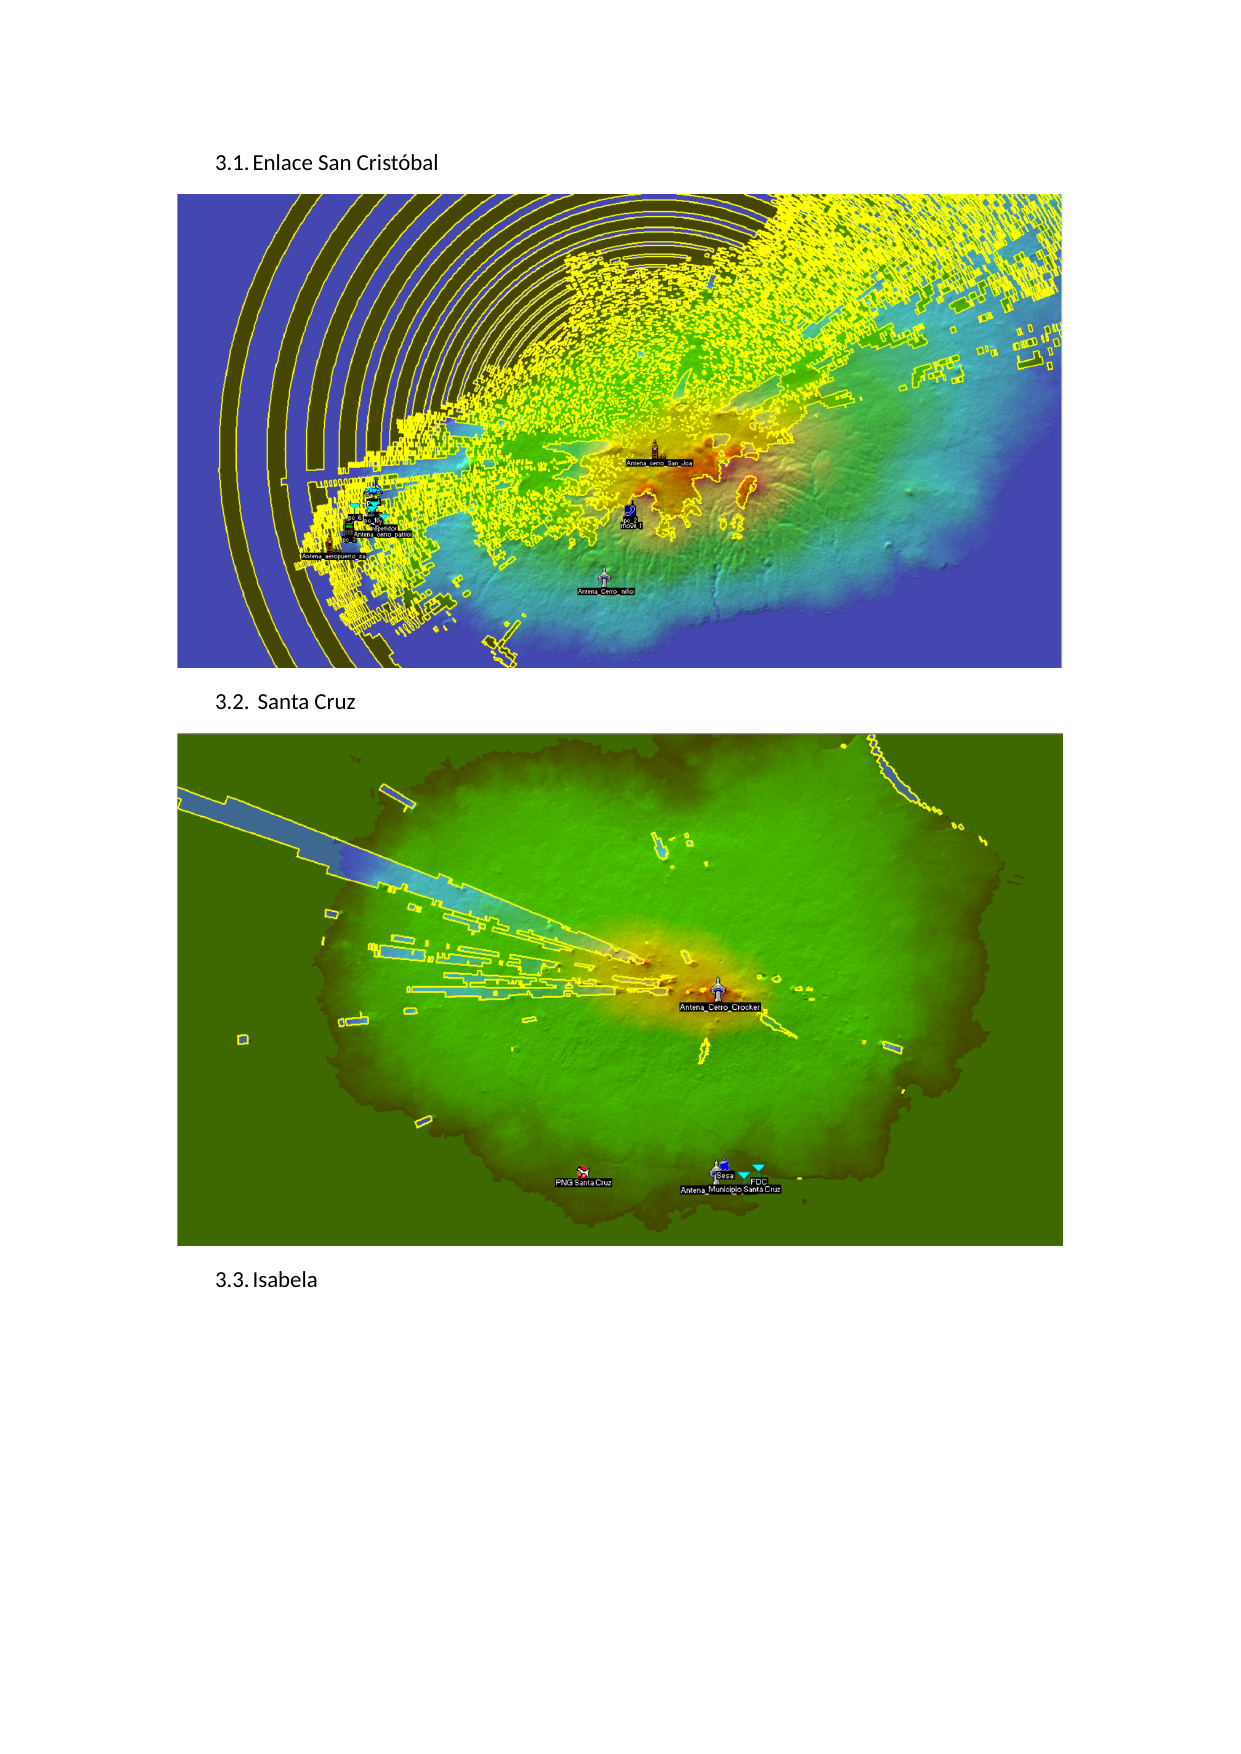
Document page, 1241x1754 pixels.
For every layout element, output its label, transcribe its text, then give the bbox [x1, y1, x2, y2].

list Enlace San Cristóbal [215, 148, 1063, 176]
picture [177, 733, 1063, 1246]
list Santa Cruz [215, 687, 1063, 715]
list Isabela [215, 1265, 1063, 1293]
picture [177, 194, 1063, 668]
